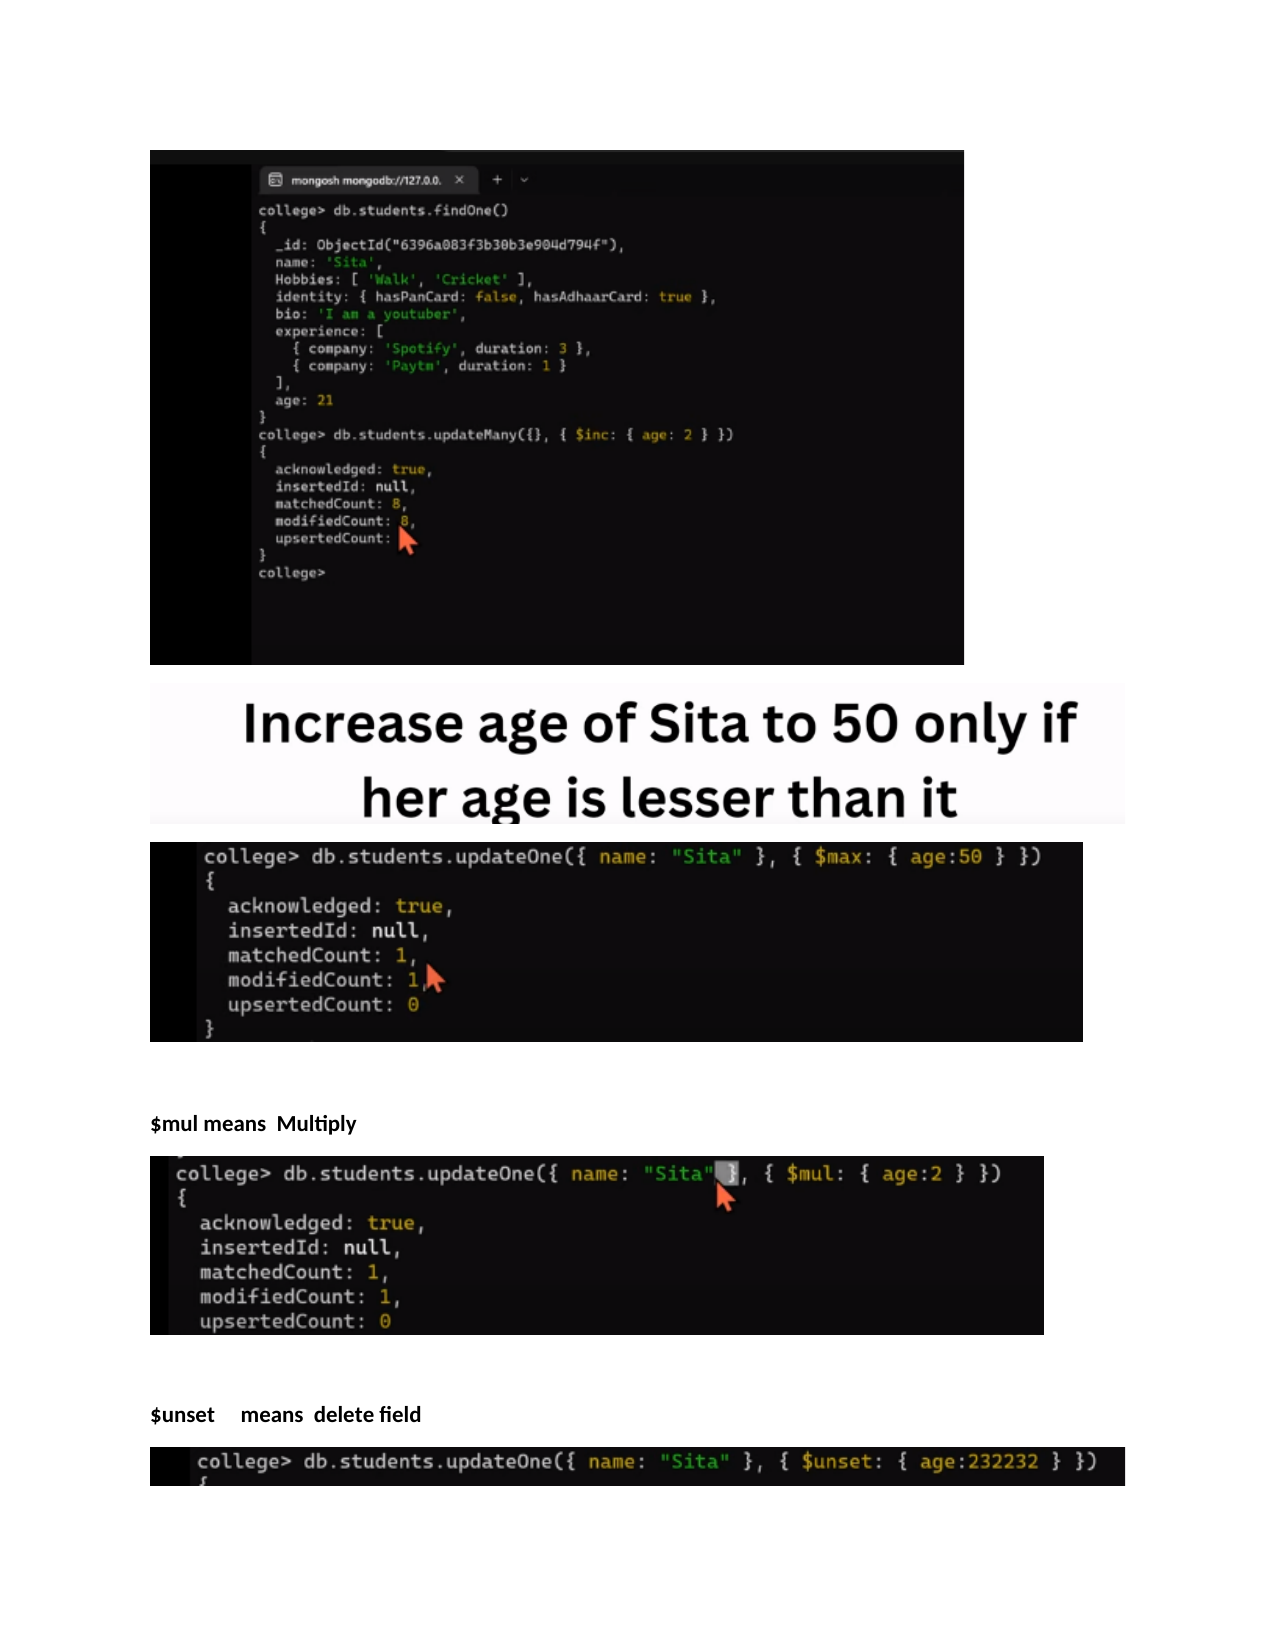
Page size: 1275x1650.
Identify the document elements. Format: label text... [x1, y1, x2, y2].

text $unset means delete field [150, 1400, 1125, 1428]
picture [150, 842, 1083, 1042]
picture [150, 1156, 1044, 1335]
text $mul means Multiply [150, 1109, 1125, 1138]
picture [150, 150, 965, 665]
picture [150, 1447, 1125, 1486]
picture [150, 683, 1125, 824]
